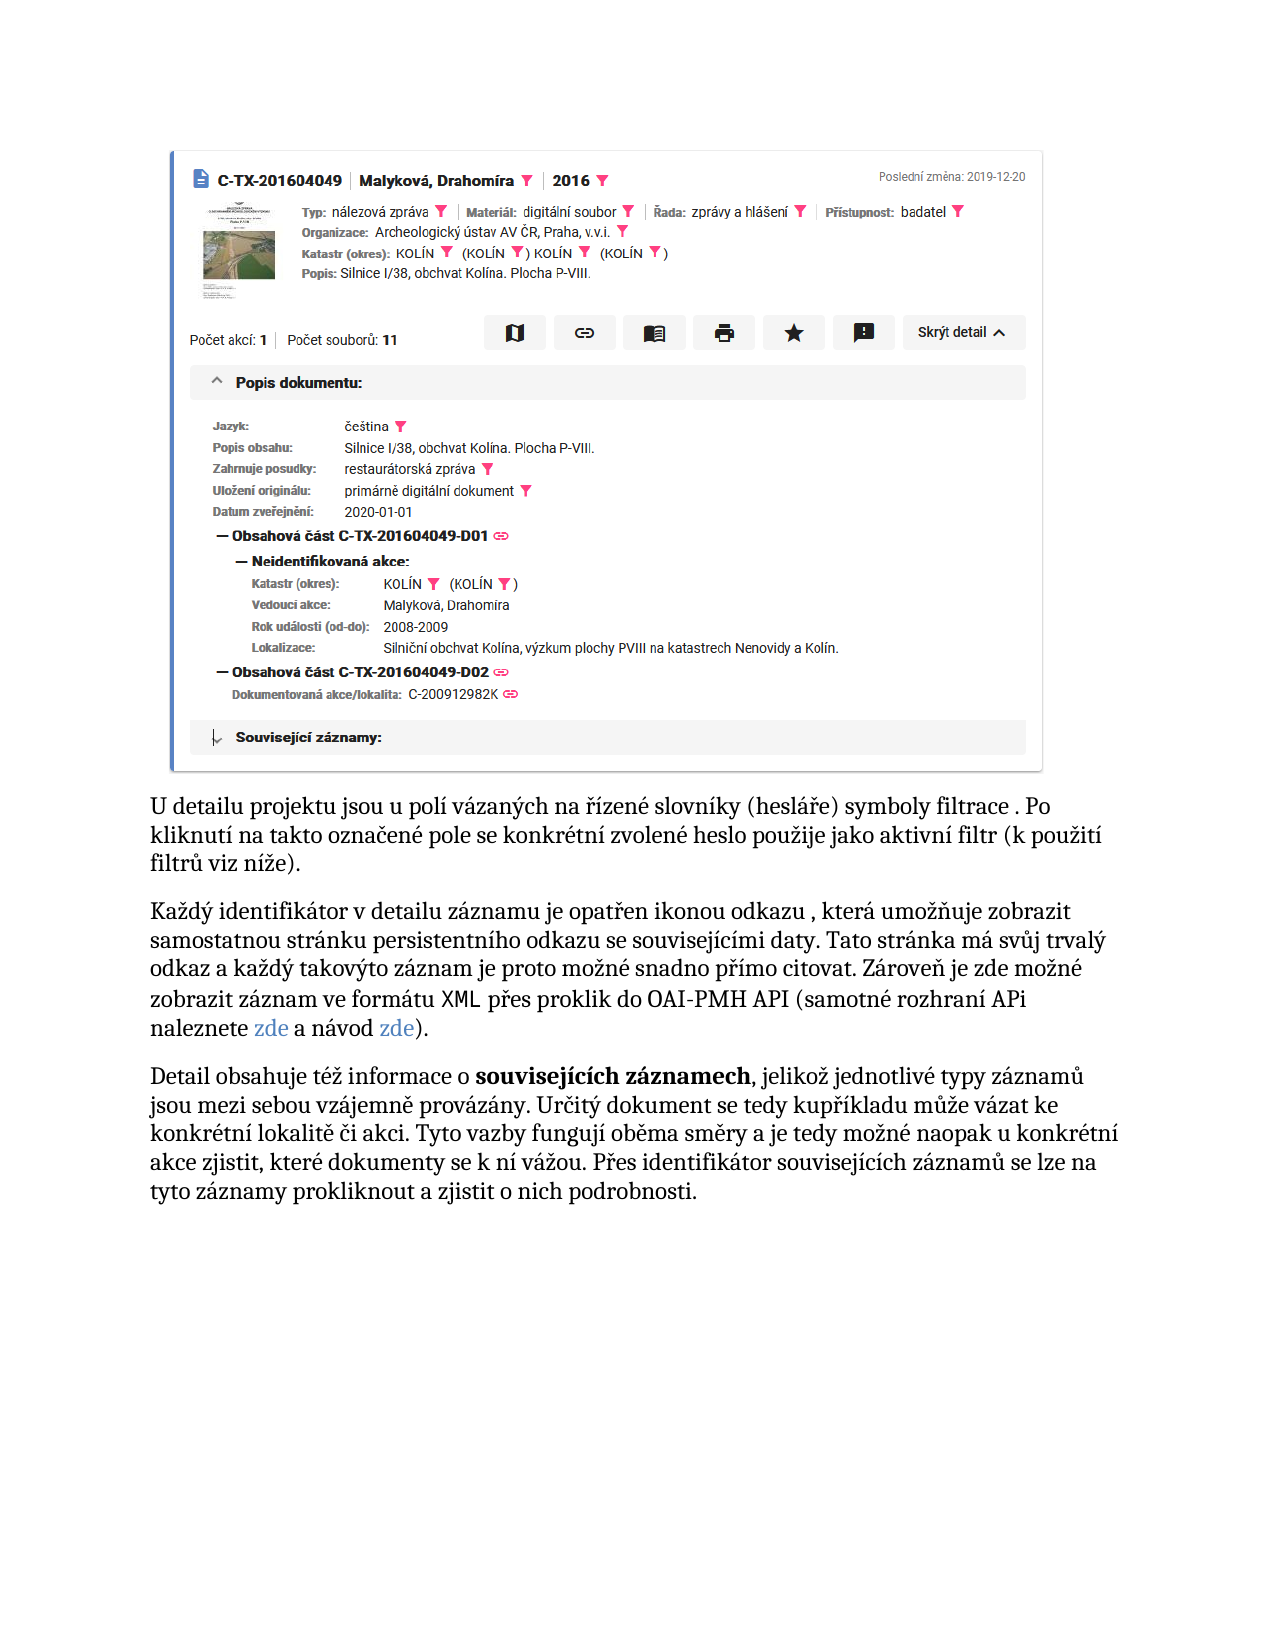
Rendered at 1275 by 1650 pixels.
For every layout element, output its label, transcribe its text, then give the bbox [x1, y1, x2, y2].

text Detail obsahuje též informace o souvisejících záznamech, jelikož jednotlivé typy záznamů jsou mezi sebou vzájemně provázány. Určitý dokument se tedy kupříkladu může vázat ke konkrétní lokalitě či akci. Tyto vazby fungují oběma směry a je tedy možné naopak u konkrétní akce zjistit, které dokumenty se k ní vážou. Přes identifikátor souvisejících záznamů se lze na tyto záznamy prokliknout a zjistit o nich podrobnosti. [150, 1062, 1125, 1206]
picture [168, 150, 1044, 774]
text U detailu projektu jsou u polí vázaných na řízené slovníky (hesláře) symboly filtrace . Po kliknutí na takto označené pole se konkrétní zvolené heslo použije jako aktivní filtr (k použití filtrů viz níže). [150, 792, 1125, 878]
text Každý identifikátor v detailu záznamu je opatřen ikonou odkazu , která umožňuje zobrazit samostatnou stránku persistentního odkazu se souvisejícími daty. Tato stránka má svůj trvalý odkaz a každý takovýto záznam je proto možné snadno přímo citovat. Zároveň je zde možné zobrazit záznam ve formátu XML přes proklik do OAI-PMH API (samotné rozhraní APi naleznete zde a návod zde). [150, 897, 1125, 1043]
